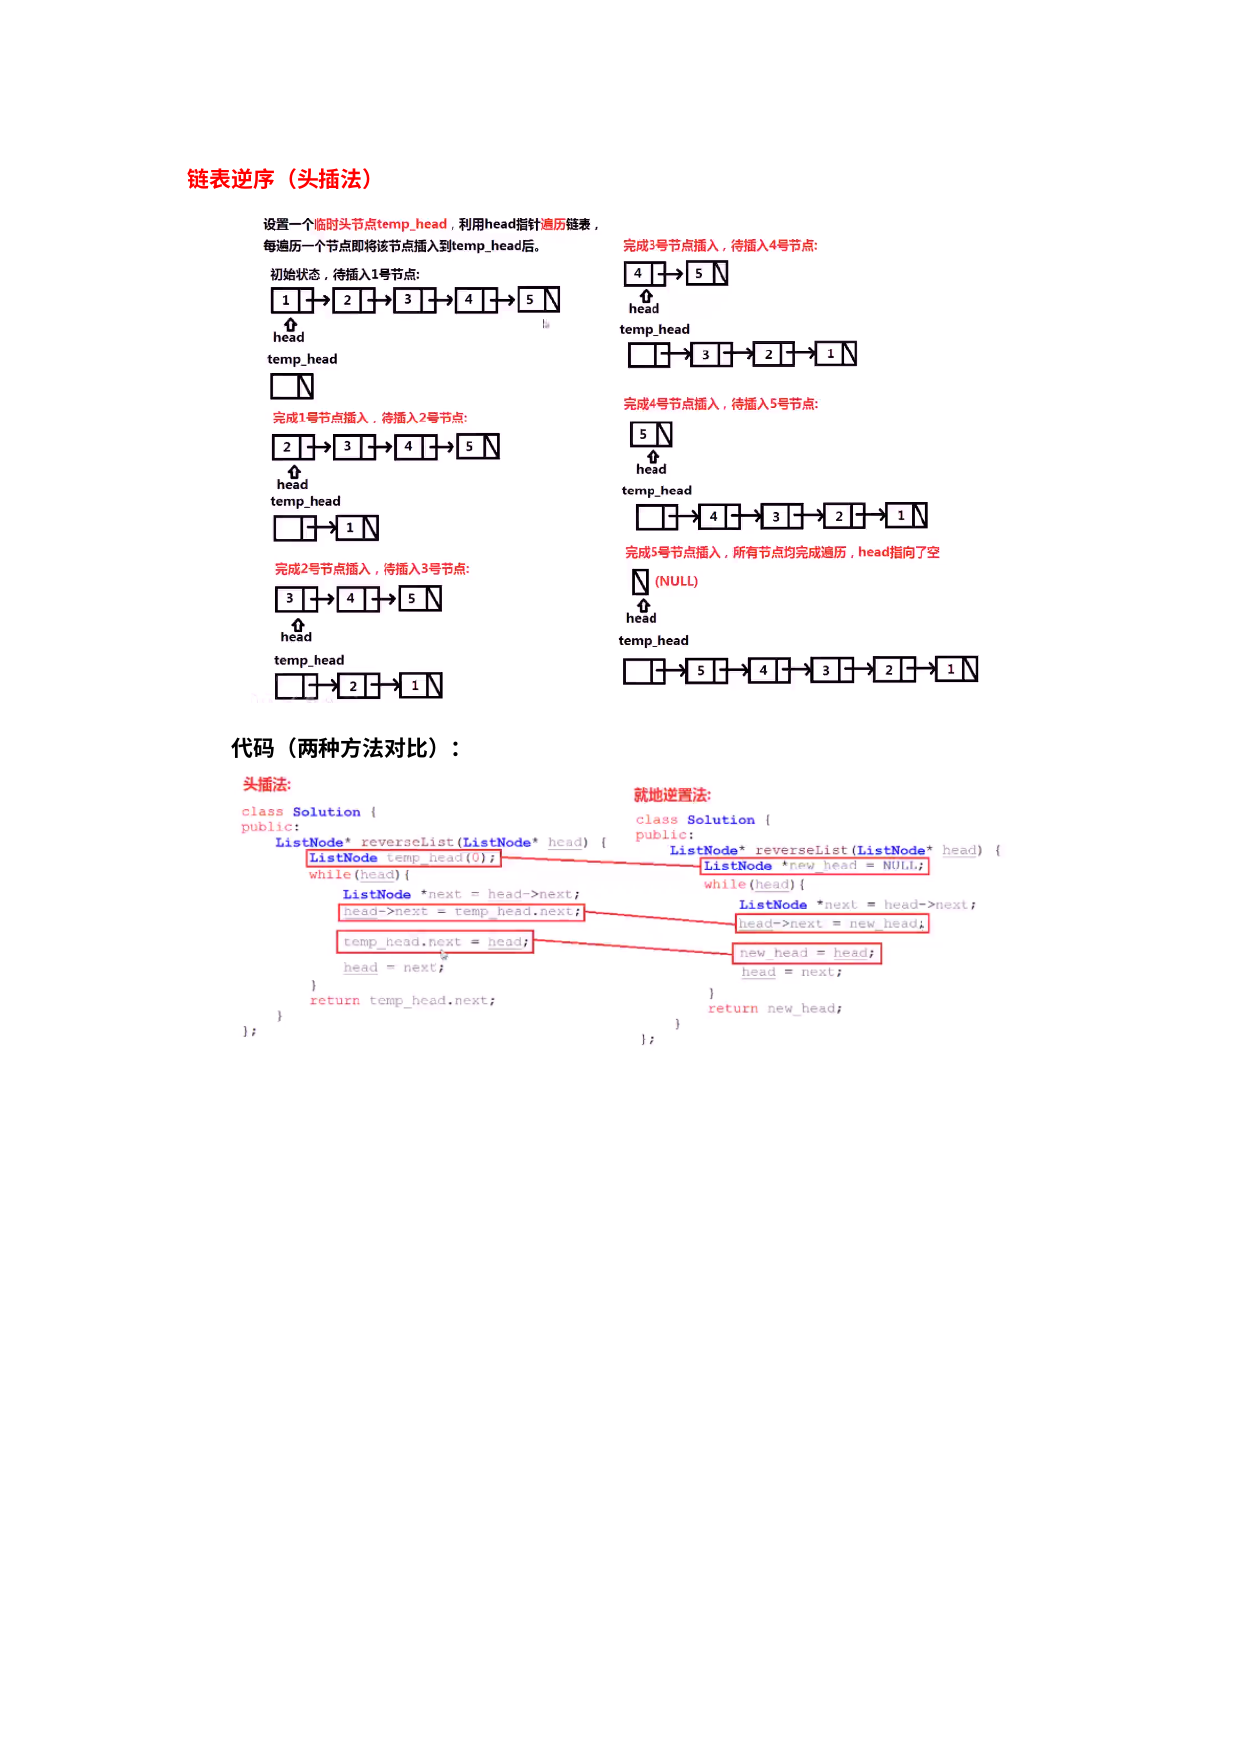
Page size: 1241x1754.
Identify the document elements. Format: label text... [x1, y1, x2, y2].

picture [223, 762, 1017, 1064]
subtitle 链表逆序（头插法） [187, 162, 1053, 194]
picture [251, 210, 989, 703]
text 代码（两种方法对比）： [187, 730, 1053, 763]
